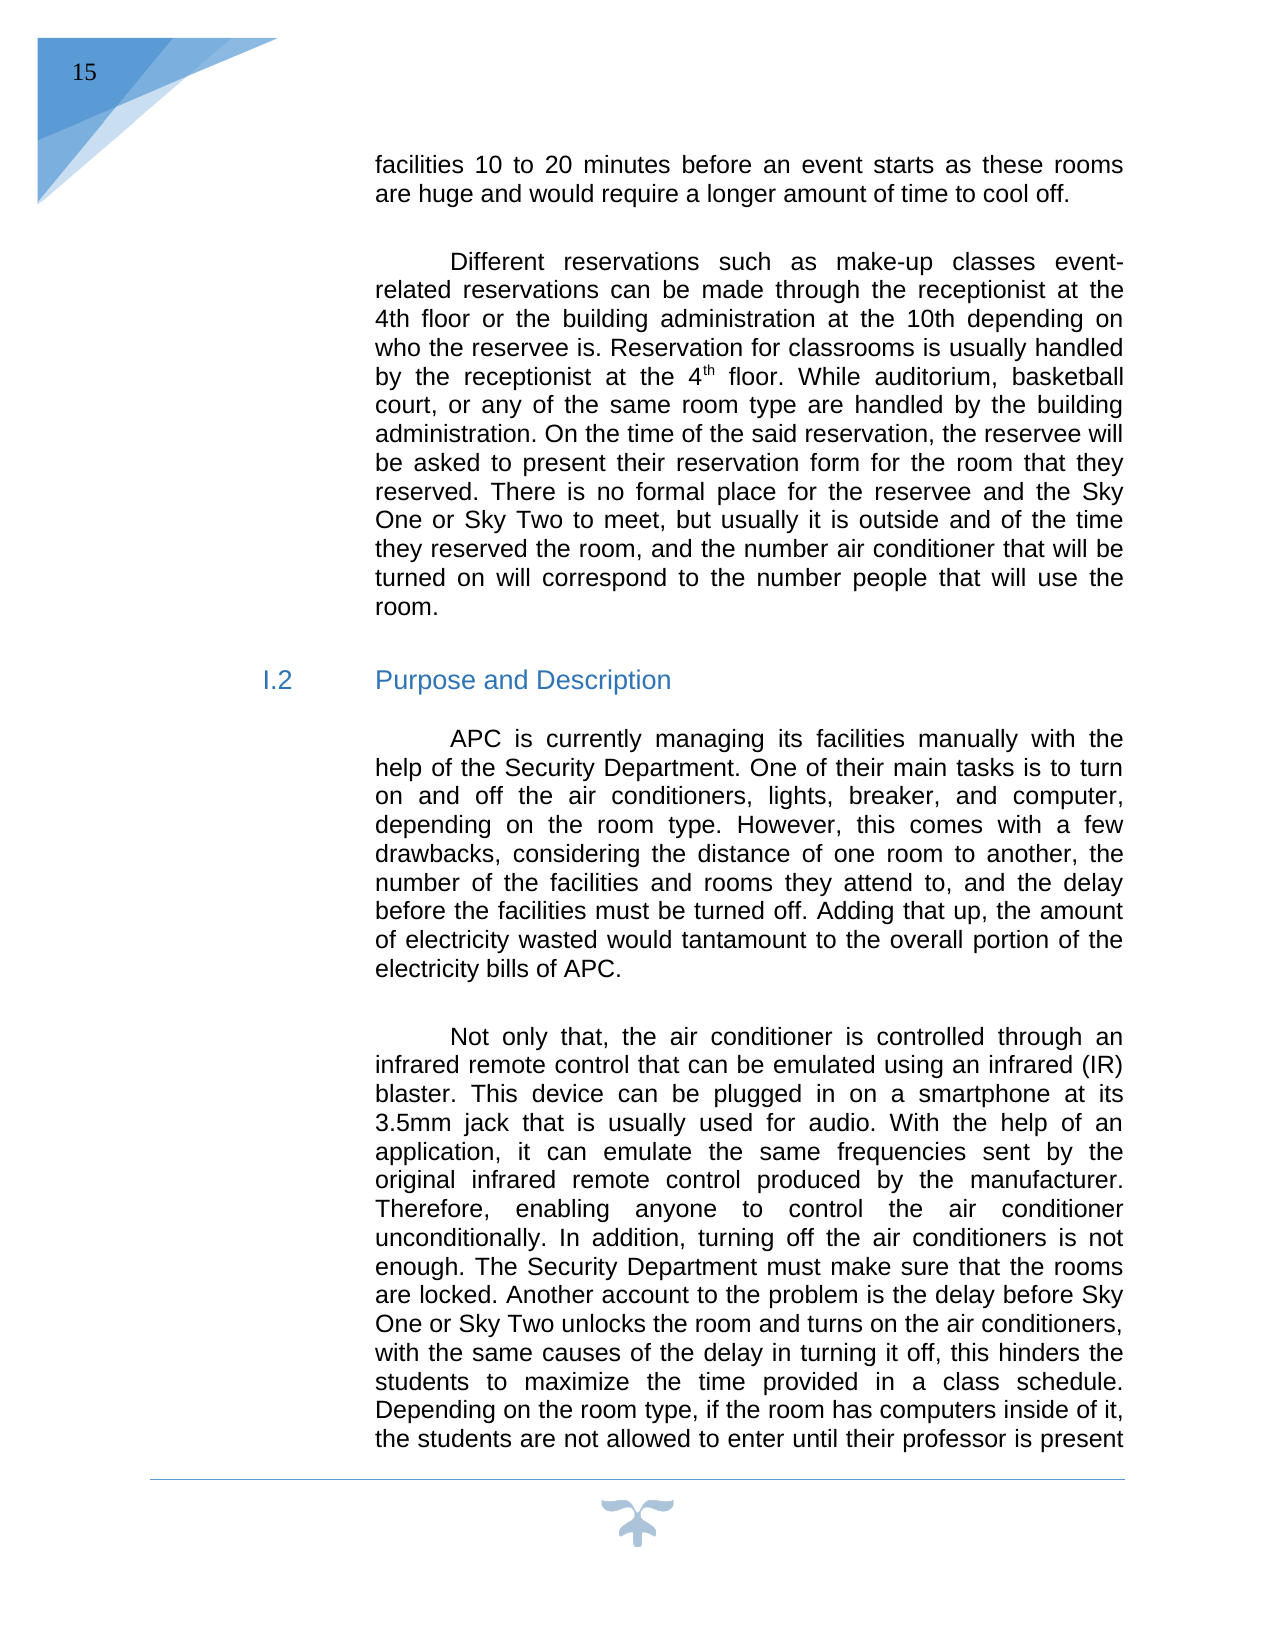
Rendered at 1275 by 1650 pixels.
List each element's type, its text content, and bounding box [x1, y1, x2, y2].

text APC is currently managing its facilities manually with the help of the Security Department. One of their main tasks is to turn on and off the air conditioners, lights, breaker, and computer, depending on the room type. However, this comes with a few drawbacks, considering the distance of one room to another, the number of the facilities and rooms they attend to, and the delay before the facilities must be turned off. Adding that up, the amount of electricity wasted would tantamount to the overall portion of the electricity bills of APC. [375, 724, 1125, 982]
picture [37, 37, 279, 206]
text Different reservations such as make-up classes event-related reservations can be made through the receptionist at the 4th floor or the building administration at the 10th depending on who the reservee is. Reservation for classrooms is usually handled by the receptionist at the 4th floor. While auditorium, basketball court, or any of the same room type are handled by the building administration. On the time of the said reservation, the reservee will be asked to present their reservation form for the room that they reserved. There is no formal place for the reservee and the Sky One or Sky Two to meet, but usually it is outside and of the time they reserved the room, and the number air conditioner that will be turned on will correspond to the number people that will use the room. [375, 247, 1125, 620]
subtitle Purpose and Description [262, 664, 1125, 695]
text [375, 1022, 1125, 1453]
